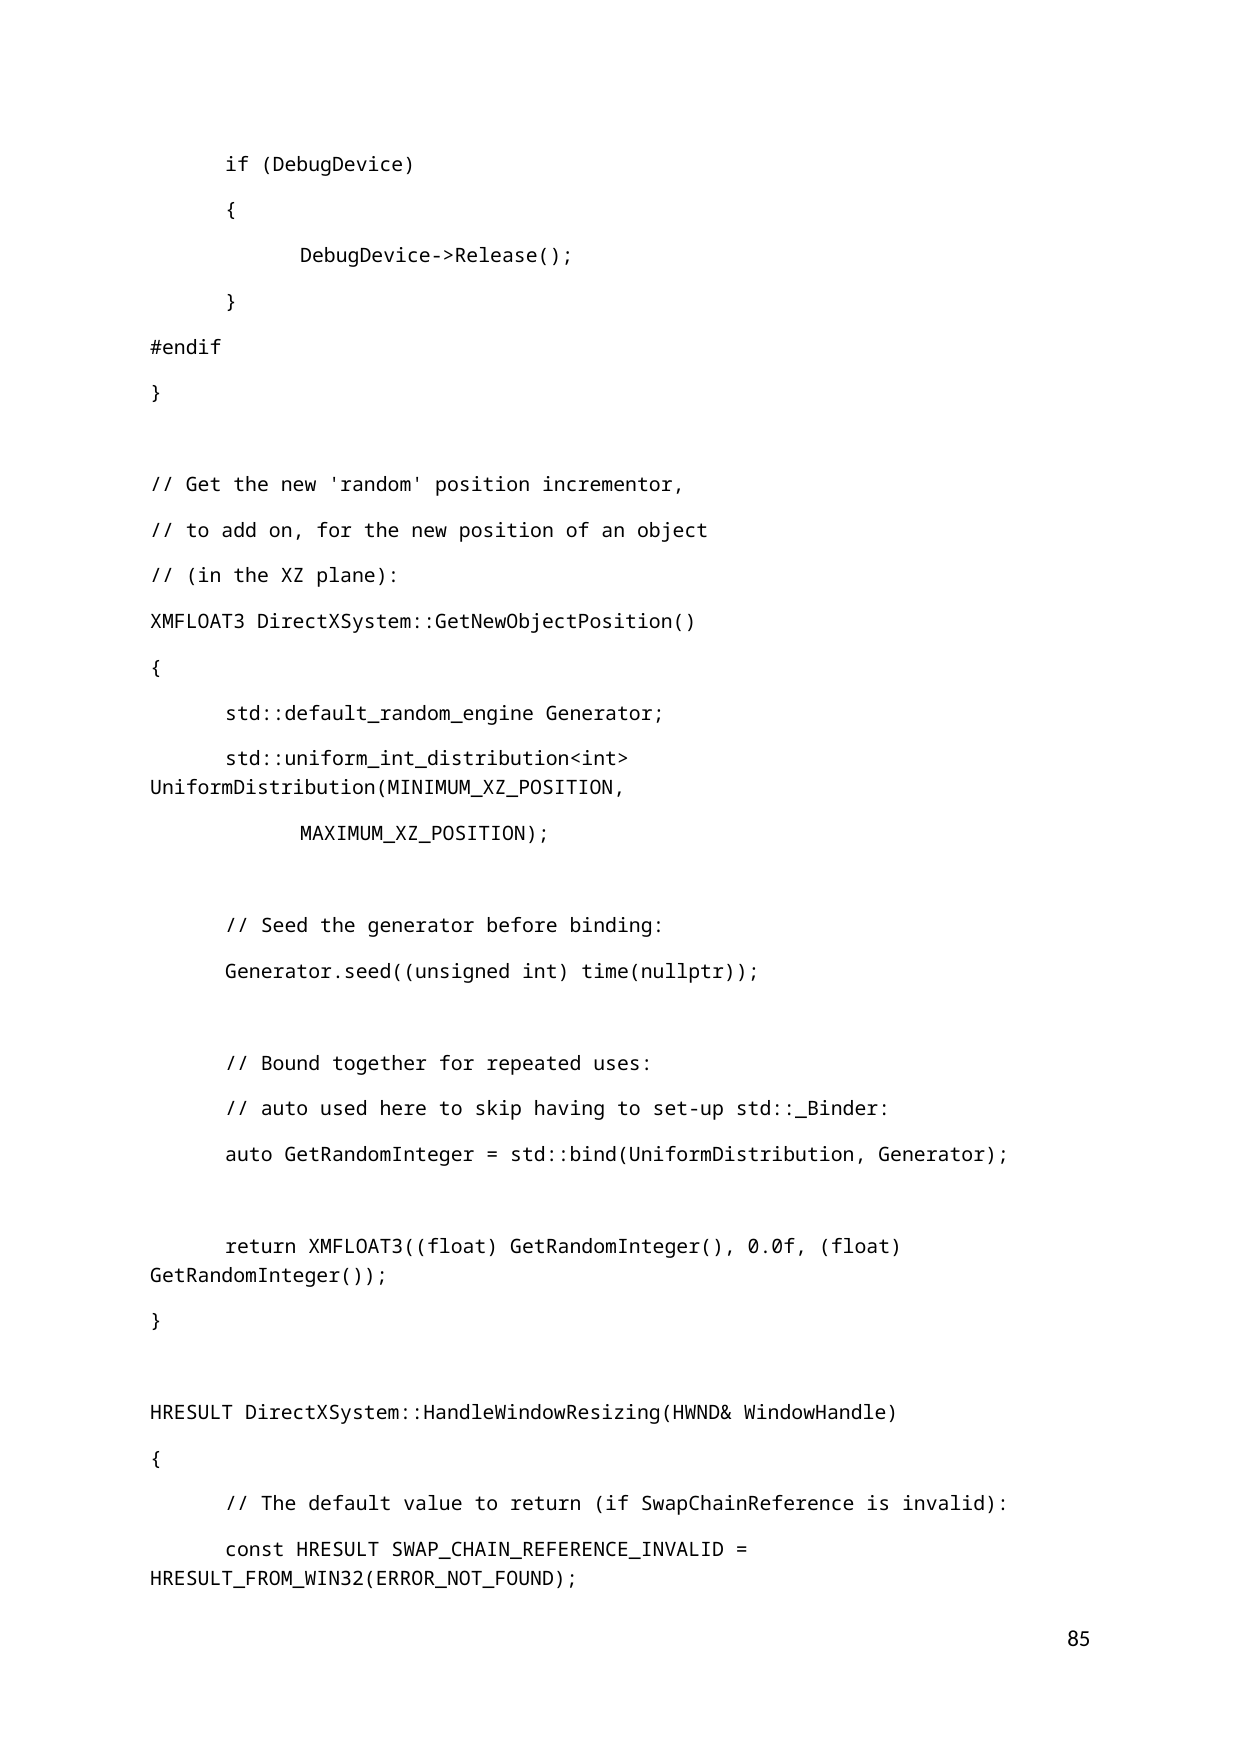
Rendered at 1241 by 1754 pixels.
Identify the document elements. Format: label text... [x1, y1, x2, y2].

text DebugDevice->Release(); [150, 241, 1090, 268]
text auto GetRandomInteger = std::bind(UniformDistribution, Generator); [150, 1140, 1090, 1167]
text } [150, 287, 1090, 314]
text // auto used here to skip having to set-up std::_Binder: [150, 1095, 1090, 1122]
text if (DebugDevice) [150, 150, 1090, 177]
text return XMFLOAT3((float) GetRandomInteger(), 0.0f, (float) GetRandomInteger()); [150, 1232, 1090, 1288]
text { [150, 196, 1090, 223]
text HRESULT DirectXSystem::HandleWindowResizing(HWND& WindowHandle) [150, 1398, 1090, 1425]
text MAXIMUM_XZ_POSITION); [150, 819, 1090, 846]
text { [150, 1444, 1090, 1471]
text { [150, 653, 1090, 680]
text XMFLOAT3 DirectXSystem::GetNewObjectPosition() [150, 607, 1090, 634]
text const HRESULT SWAP_CHAIN_REFERENCE_INVALID = HRESULT_FROM_WIN32(ERROR_NOT_FOUND); [150, 1535, 1090, 1591]
text } [150, 1307, 1090, 1334]
text // to add on, for the new position of an object [150, 516, 1090, 543]
text Generator.seed((unsigned int) time(nullptr)); [150, 957, 1090, 984]
text // Seed the generator before binding: [150, 912, 1090, 939]
text // (in the XZ plane): [150, 562, 1090, 588]
text std::uniform_int_distribution<int> UniformDistribution(MINIMUM_XZ_POSITION, [150, 744, 1090, 801]
text std::default_random_engine Generator; [150, 699, 1090, 726]
text #endif [150, 333, 1090, 360]
text // The default value to return (if SwapChainReference is invalid): [150, 1489, 1090, 1517]
text } [150, 379, 1090, 406]
text // Bound together for repeated uses: [150, 1049, 1090, 1076]
text // Get the new 'random' position incrementor, [150, 470, 1090, 497]
